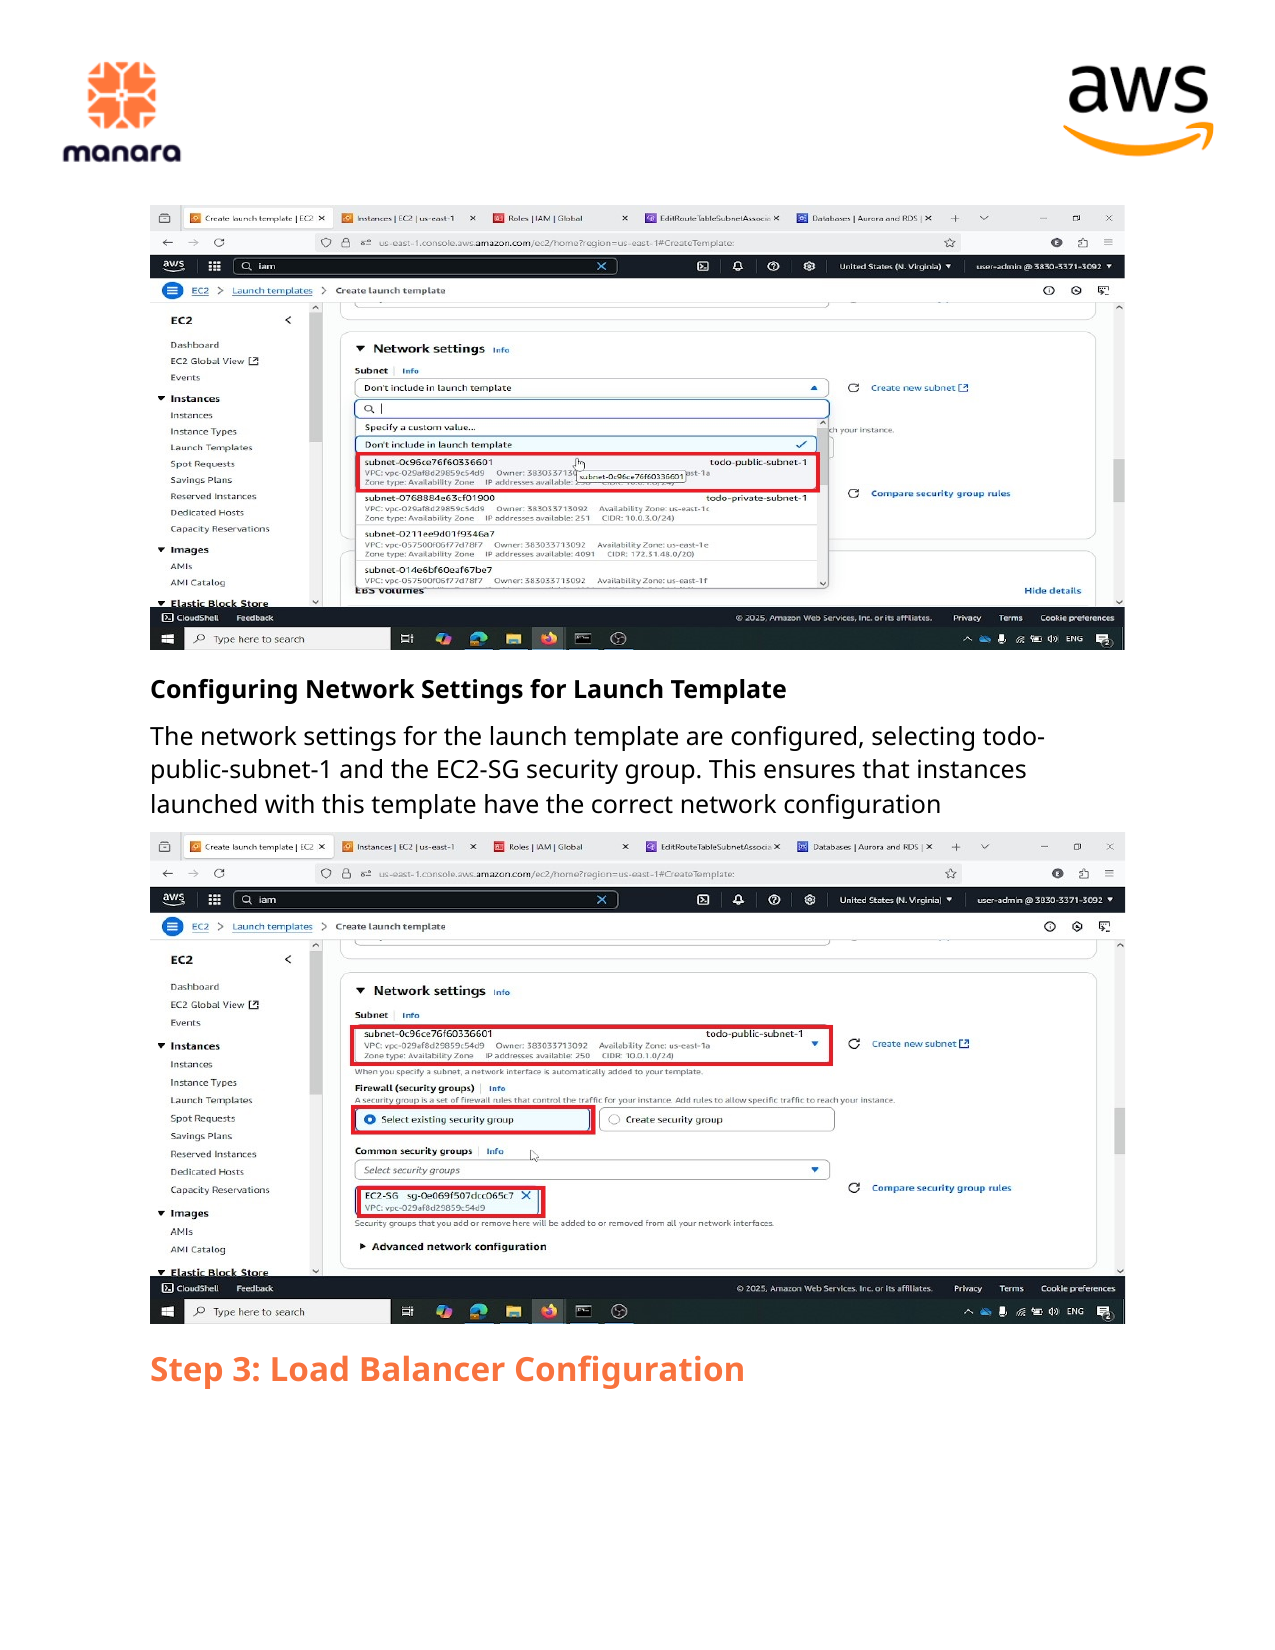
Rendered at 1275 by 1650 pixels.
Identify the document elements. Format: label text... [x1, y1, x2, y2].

text Step 3: Load Balancer Configuration [150, 1346, 1125, 1391]
text Configuring Network Settings for Launch Template [150, 672, 1125, 706]
picture [150, 205, 1125, 650]
picture [1063, 28, 1214, 179]
picture [33, 23, 211, 201]
text The network settings for the launch template are configured, selecting todo-public-subnet-1 and the EC2-SG security group. This ensures that instances launched with this template have the correct network configuration [150, 718, 1125, 820]
picture [150, 832, 1125, 1324]
